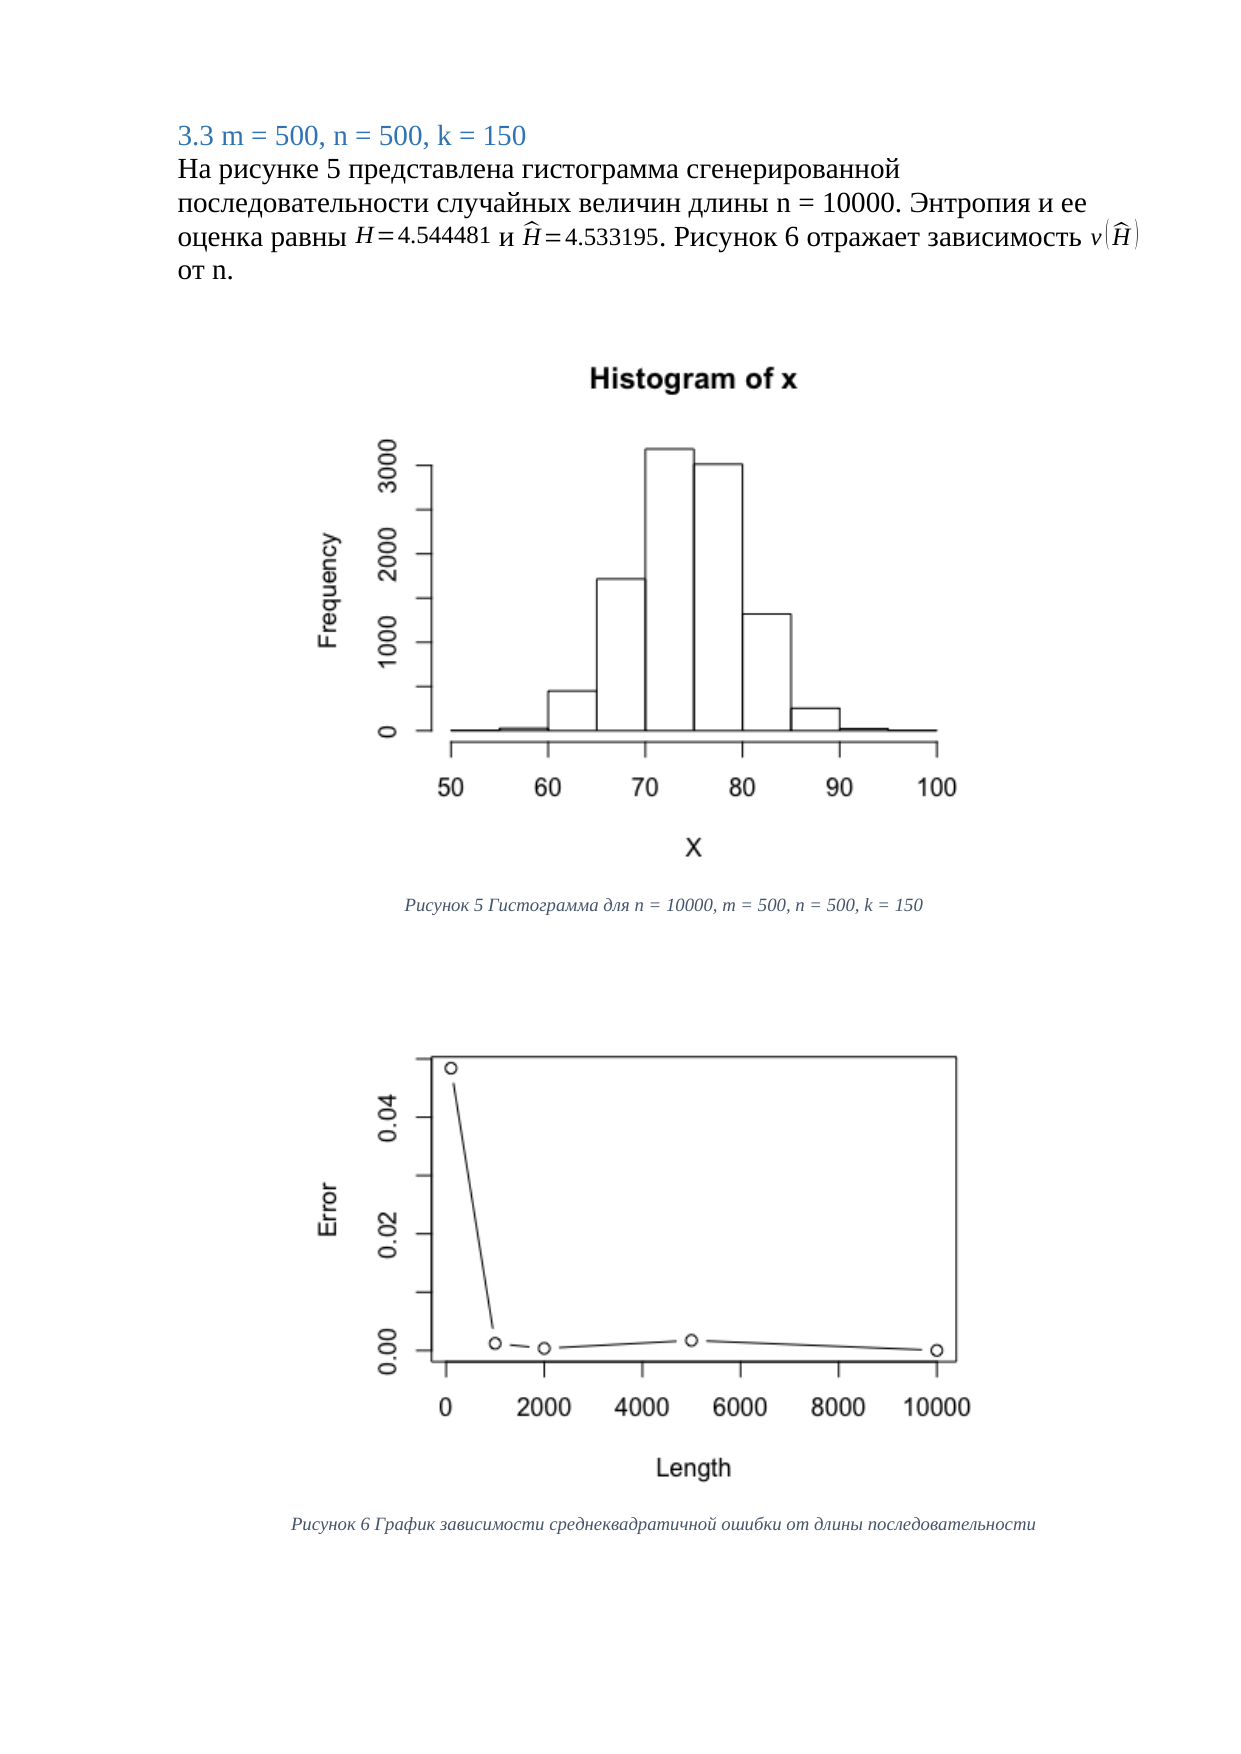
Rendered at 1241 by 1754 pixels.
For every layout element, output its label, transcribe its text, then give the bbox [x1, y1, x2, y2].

picture [310, 316, 1019, 894]
text Рисунок 5 Гистограмма для n = 10000, m = 500, n = 500, k = 150 [177, 894, 1152, 915]
text На рисунке 5 представлена гистограмма сгенерированной последовательности случайных величин длины n = 10000. Энтропия и ее оценка равны и . Рисунок 6 отражает зависимость от n. [177, 152, 1152, 286]
text Рисунок 6 График зависимости среднеквадратичной ошибки от длины последовательности [177, 1513, 1152, 1535]
picture [310, 936, 1019, 1514]
subtitle 3.3 m = 500, n = 500, k = 150 [177, 118, 1152, 152]
